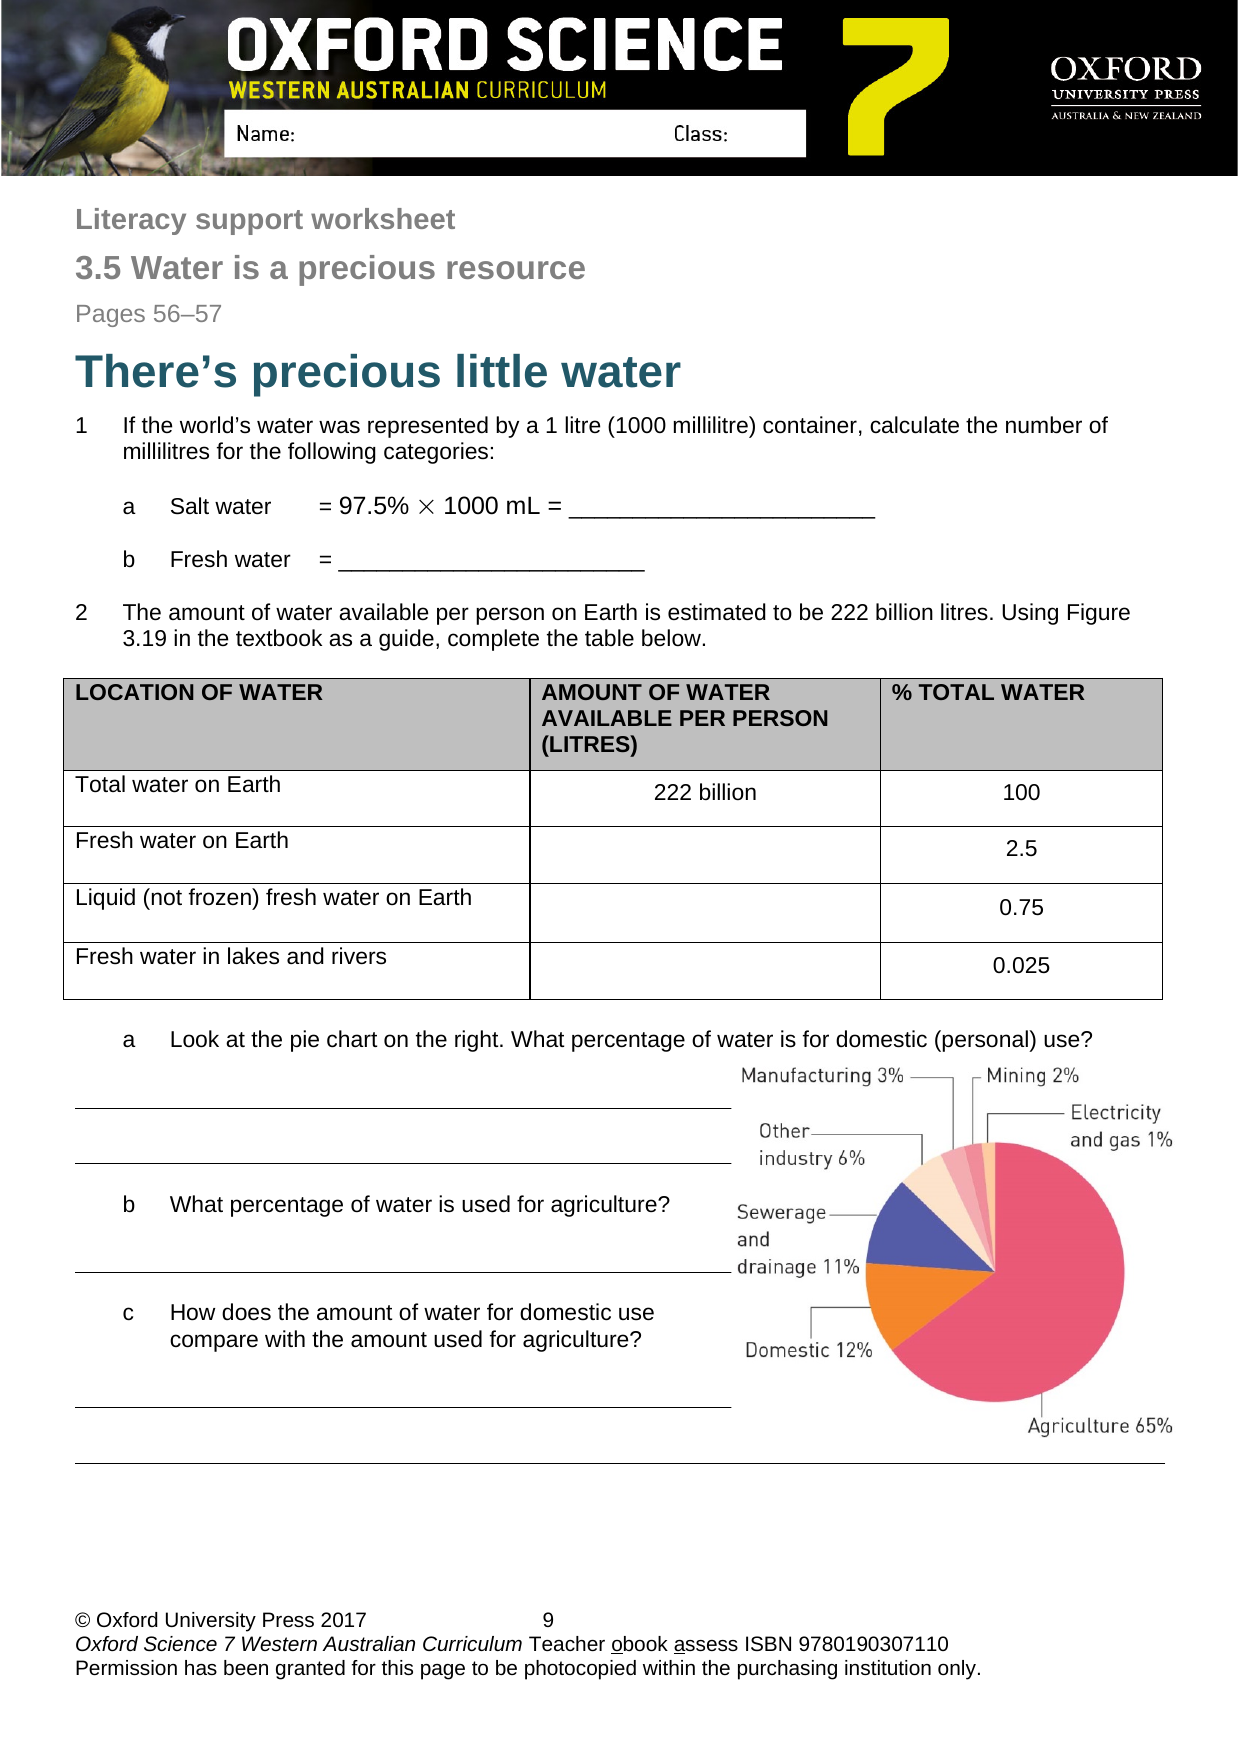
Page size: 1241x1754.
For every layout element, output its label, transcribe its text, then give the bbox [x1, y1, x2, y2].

table_cell 0.75 [881, 884, 1162, 942]
table_cell 222 billion [531, 771, 880, 826]
list 1 If the world’s water was represented by a 1 litre (1000 millilitre) container, calculate the number of millilitres for the following categories: [75, 412, 1165, 464]
list b What percentage of water is used for agriculture? [122, 1191, 729, 1217]
text Pages 56–57 [75, 299, 1165, 328]
table_cell [531, 827, 880, 883]
list a Salt water = 97.5% 1000 mL = ________________________ [122, 491, 1165, 519]
list b Fresh water = ________________________ [122, 546, 1165, 572]
table_header Amount of water available per person (litres) [531, 679, 880, 770]
table_cell 0.025 [881, 943, 1162, 999]
text Literacy support worksheet [75, 175, 1165, 236]
table_cell 2.5 [881, 827, 1162, 883]
table_header Location of water [64, 679, 529, 770]
table_cell Fresh water on Earth [64, 827, 529, 883]
picture [0, 0, 1236, 175]
text There’s precious little water [75, 345, 1165, 397]
table_cell Fresh water in lakes and rivers [64, 943, 529, 999]
table_cell [531, 943, 880, 999]
text 3.5 Water is a precious resource [75, 248, 1165, 287]
table_cell Total water on Earth [64, 771, 529, 826]
picture [729, 1054, 1179, 1436]
list a Look at the pie chart on the right. What percentage of water is for domestic (personal) use? [122, 1026, 1165, 1053]
list c How does the amount of water for domestic use compare with the amount used for agriculture? [122, 1299, 729, 1352]
table_header % Total water [881, 679, 1162, 770]
list 2 The amount of water available per person on Earth is estimated to be 222 billion litres. Using Figure 3.19 in the textbook as a guide, complete the table below. [75, 598, 1165, 651]
table_cell [531, 884, 880, 942]
table_cell Liquid (not frozen) fresh water on Earth [64, 884, 529, 942]
table_cell 100 [881, 771, 1162, 826]
